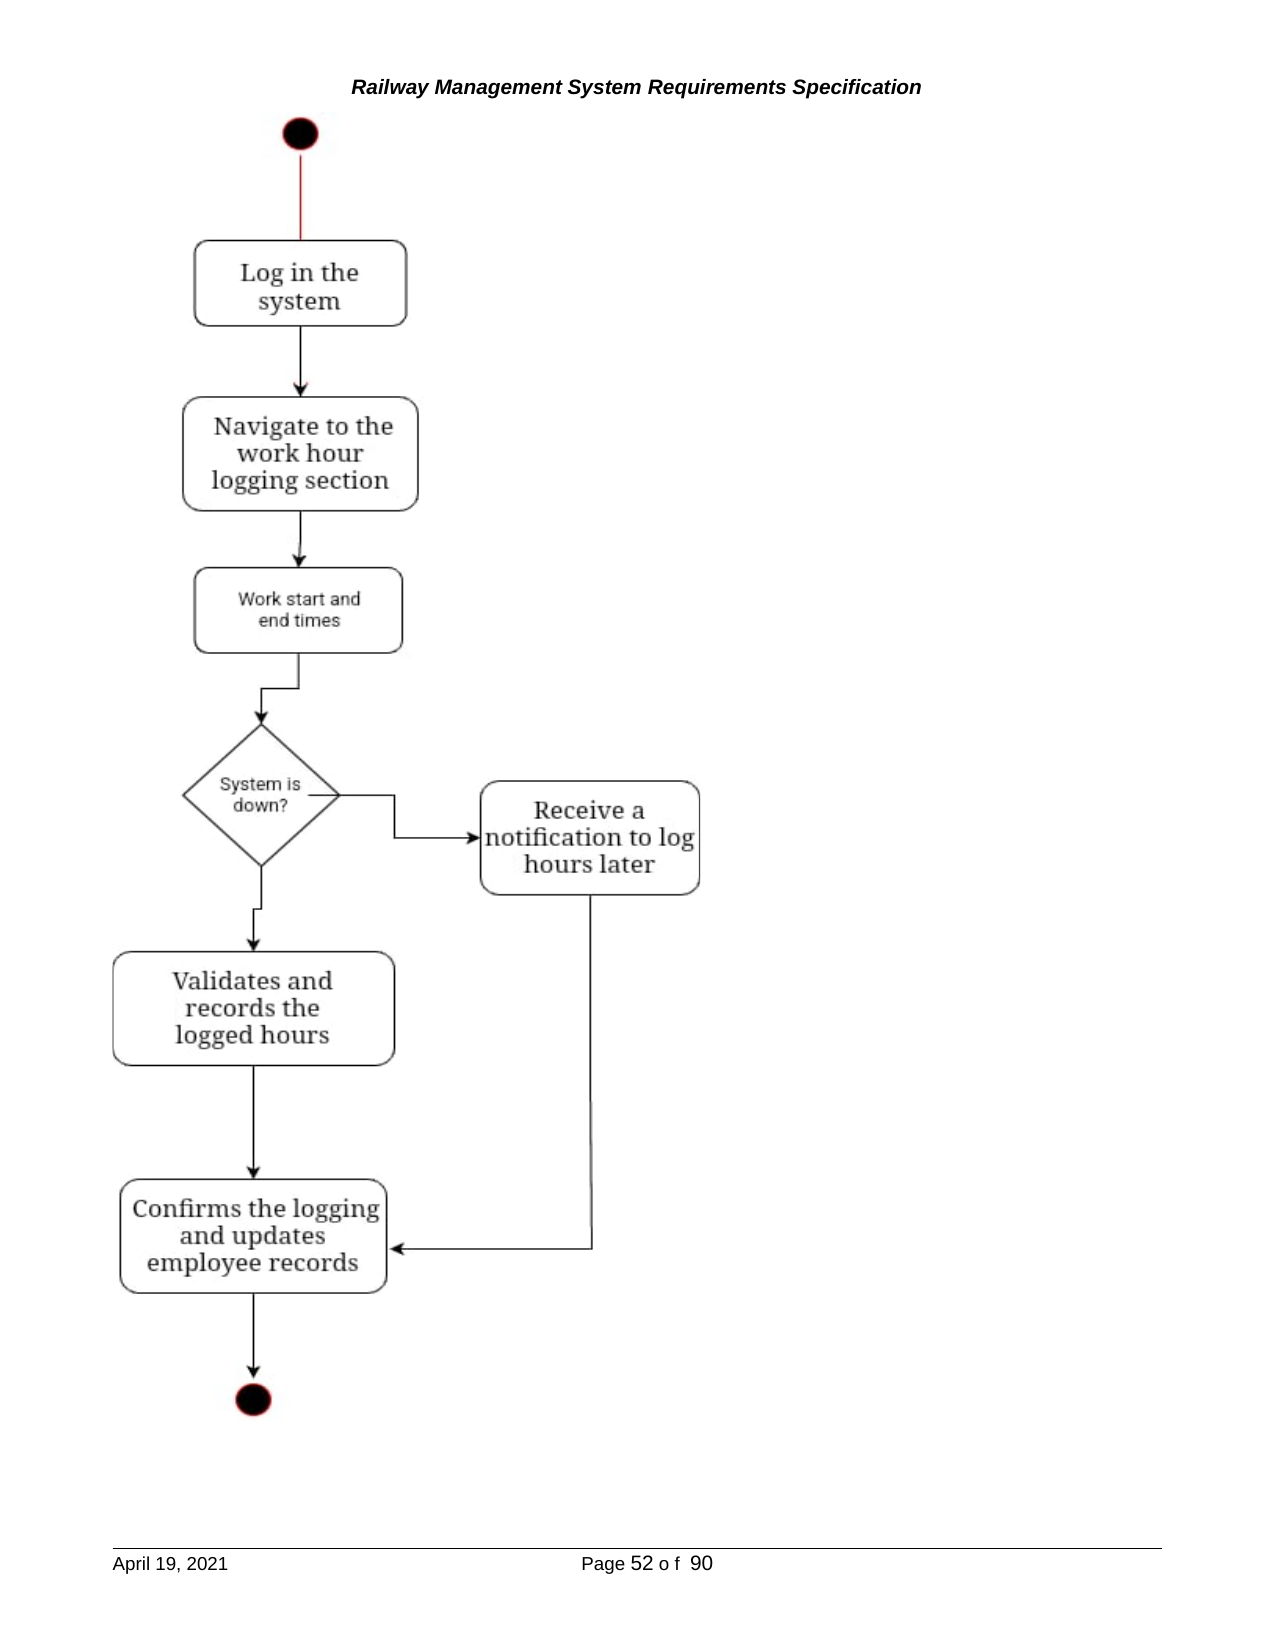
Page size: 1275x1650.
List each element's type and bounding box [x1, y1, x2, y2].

picture [112, 112, 700, 1422]
